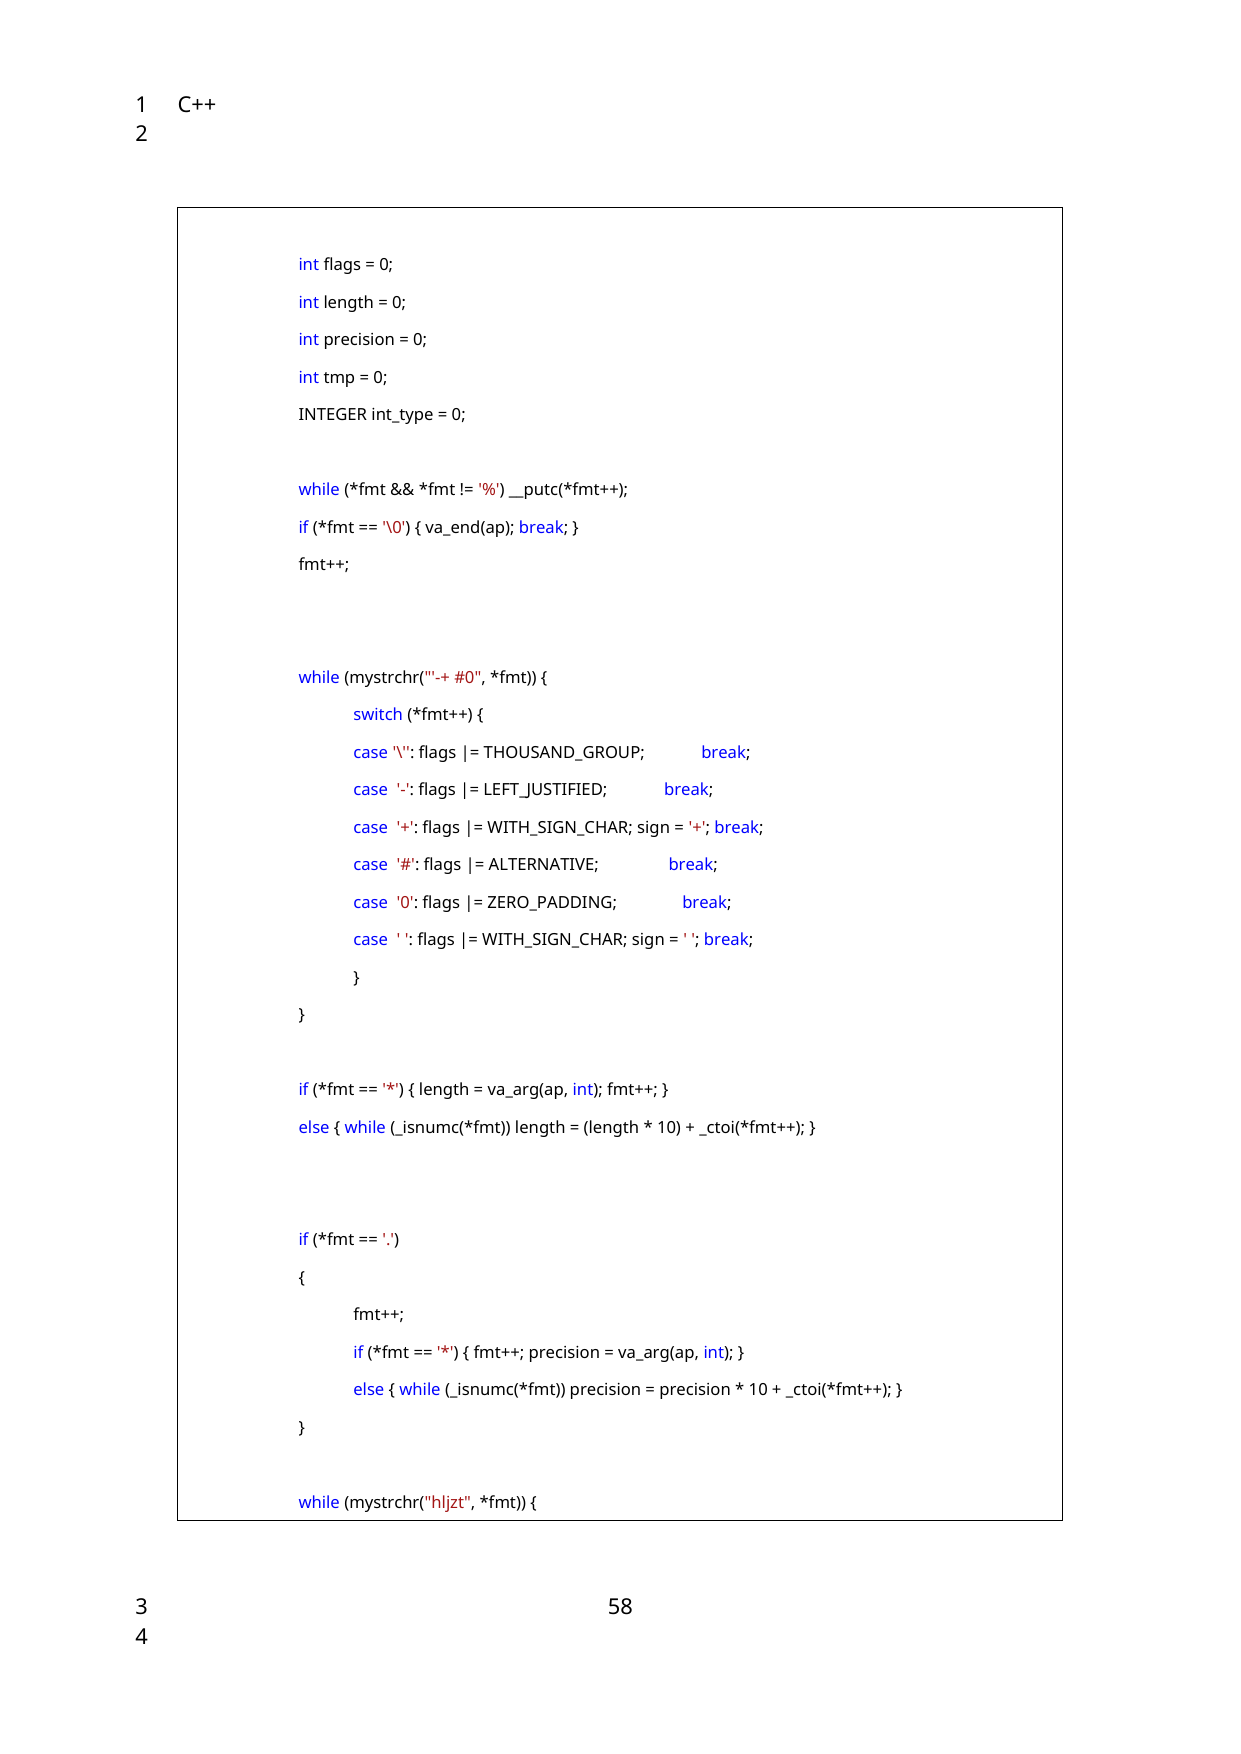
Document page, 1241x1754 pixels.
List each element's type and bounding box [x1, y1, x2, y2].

table_header [178, 208, 1062, 1520]
